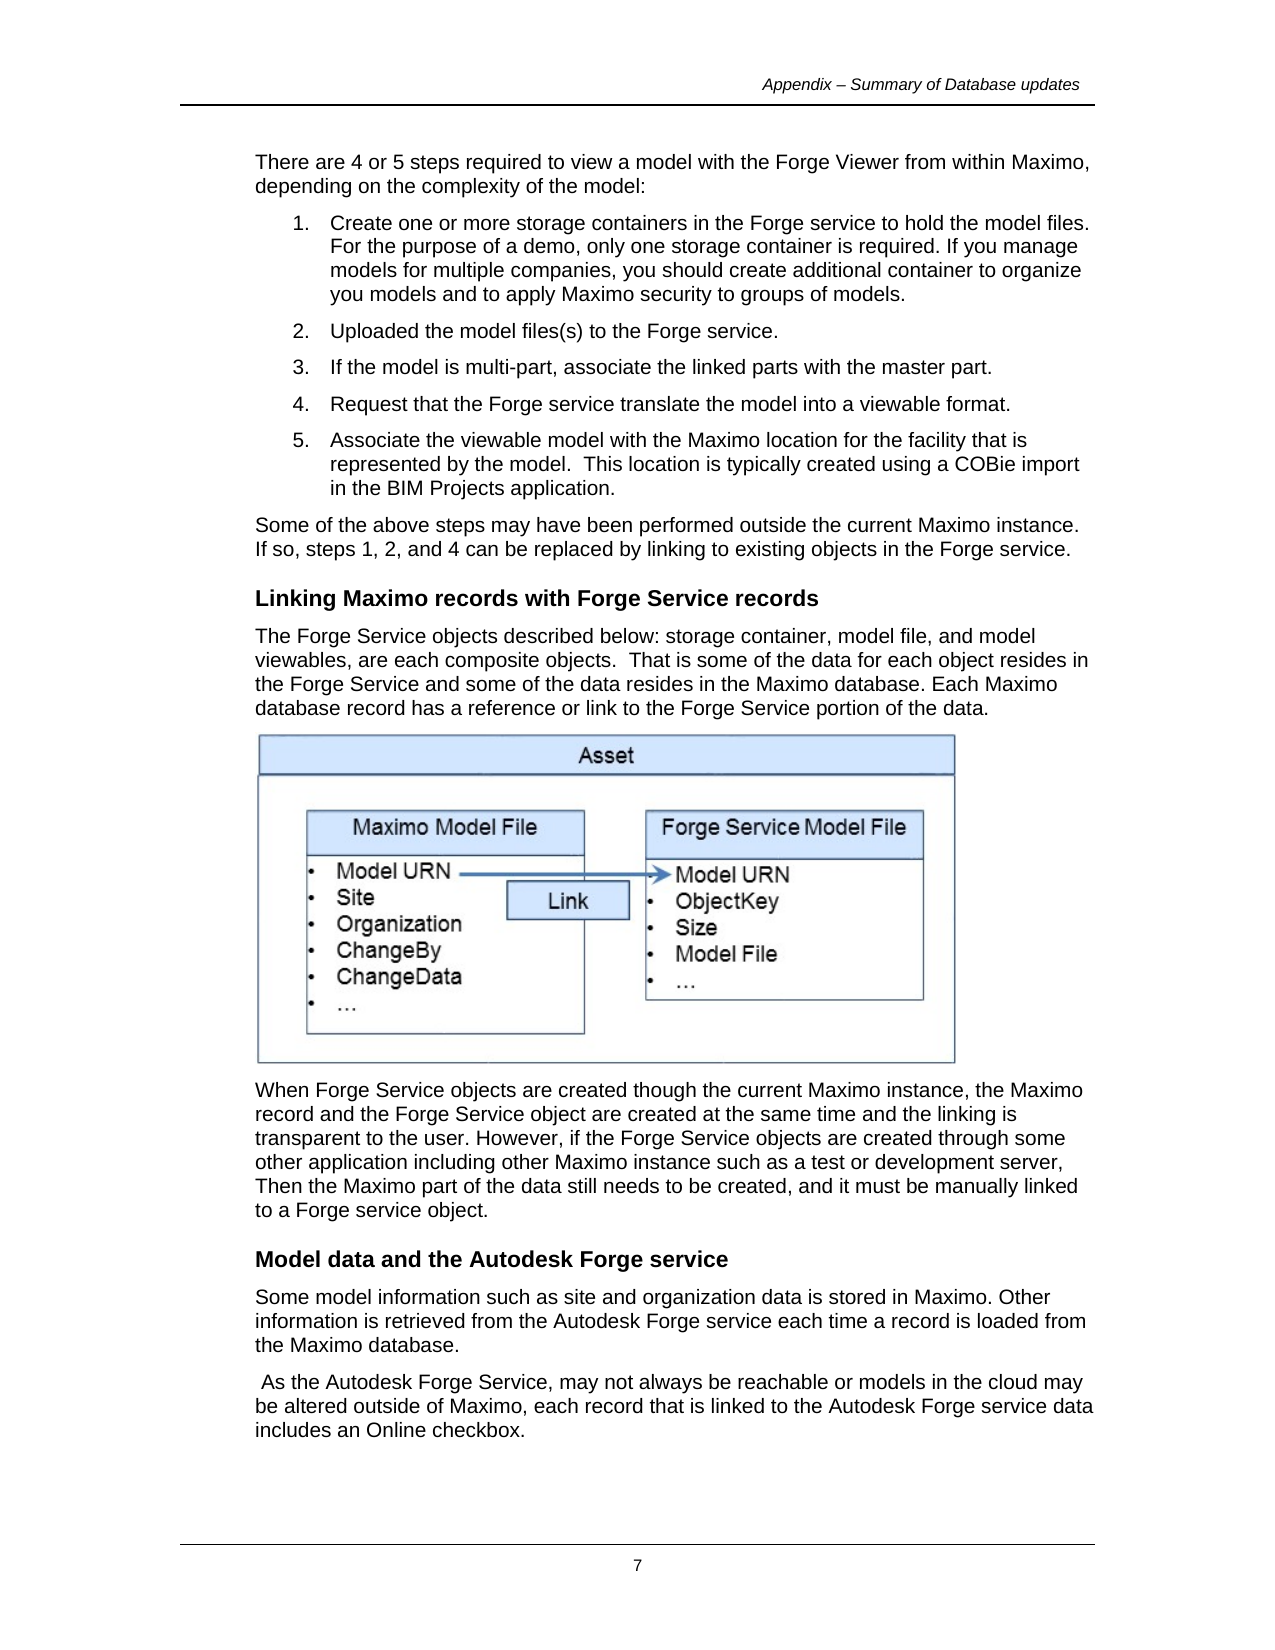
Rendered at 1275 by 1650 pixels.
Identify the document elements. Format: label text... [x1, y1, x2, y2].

subtitle Linking Maximo records with Forge Service records [255, 585, 1095, 612]
list Create one or more storage containers in the Forge service to hold the model files. For the purpose of a demo, only one storage container is required. If you manage models for multiple companies, you should create additional container to organize you models and to apply Maximo security to groups of models. [292, 210, 1095, 306]
text When Forge Service objects are created though the current Maximo instance, the Maximo record and the Forge Service object are created at the same time and the linking is transparent to the user. However, if the Forge Service objects are created through some other application including other Maximo instance such as a test or development server, Then the Maximo part of the data still needs to be created, and it must be manually linked to a Forge service object. [255, 1078, 1095, 1221]
text The Forge Service objects described below: storage container, model file, and model viewables, are each composite objects. That is some of the data for each object resides in the Forge Service and some of the data resides in the Maximo database. Each Maximo database record has a reference or link to the Forge Service portion of the data. [255, 624, 1095, 720]
list Uploaded the model files(s) to the Forge service. [292, 319, 1095, 343]
list If the model is multi-part, associate the linked parts with the master part. [292, 355, 1095, 379]
list Associate the viewable model with the Maximo location for the facility that is represented by the model. This location is typically created using a COBie import in the BIM Projects application. [292, 428, 1095, 500]
subtitle Model data and the Autodesk Forge service [255, 1246, 1095, 1273]
text There are 4 or 5 steps required to view a model with the Forge Viewer from within Maximo, depending on the complexity of the model: [255, 150, 1095, 198]
text Some model information such as site and organization data is stored in Maximo. Other information is retrieved from the Autodesk Forge service each time a record is loaded from the Maximo database. [255, 1285, 1095, 1357]
text Some of the above steps may have been performed outside the current Maximo instance. If so, steps 1, 2, and 4 can be replaced by linking to existing objects in the Forge service. [255, 512, 1095, 560]
list Request that the Forge service translate the model into a viewable format. [292, 392, 1095, 416]
picture [255, 732, 958, 1065]
text As the Autodesk Forge Service, may not always be reachable or models in the cloud may be altered outside of Maximo, each record that is linked to the Autodesk Forge service data includes an Online checkbox. [255, 1369, 1095, 1441]
